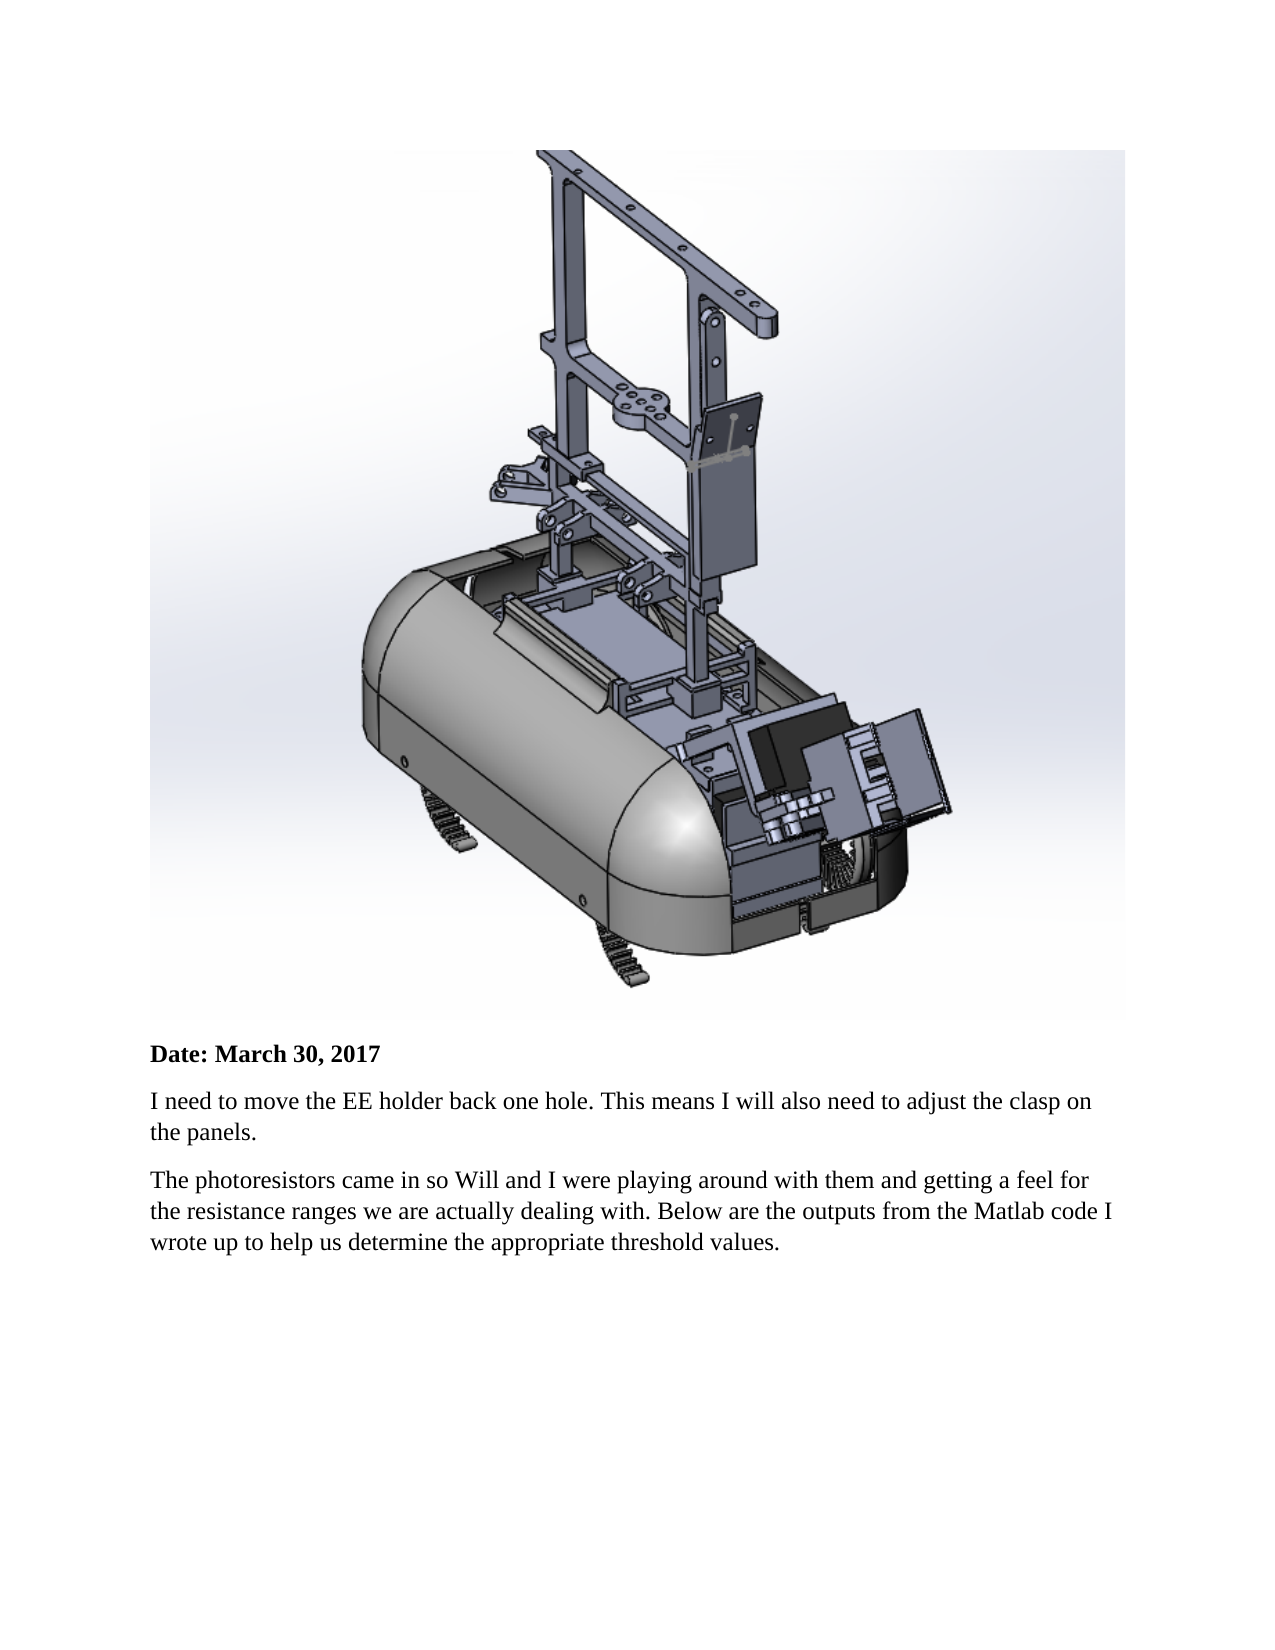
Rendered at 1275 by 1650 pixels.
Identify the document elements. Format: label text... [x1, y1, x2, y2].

text Date: March 30, 2017 [214, 1039, 1125, 1067]
text I need to move the EE holder back one hole. This means I will also need to adjust the clasp on the panels. [150, 1086, 1125, 1146]
text The photoresistors came in so Will and I were playing around with them and getting a feel for the resistance ranges we are actually dealing with. Below are the outputs from the Matlab code I wrote up to help us determine the appropriate threshold values. [150, 1165, 1125, 1256]
picture [150, 150, 1125, 1020]
